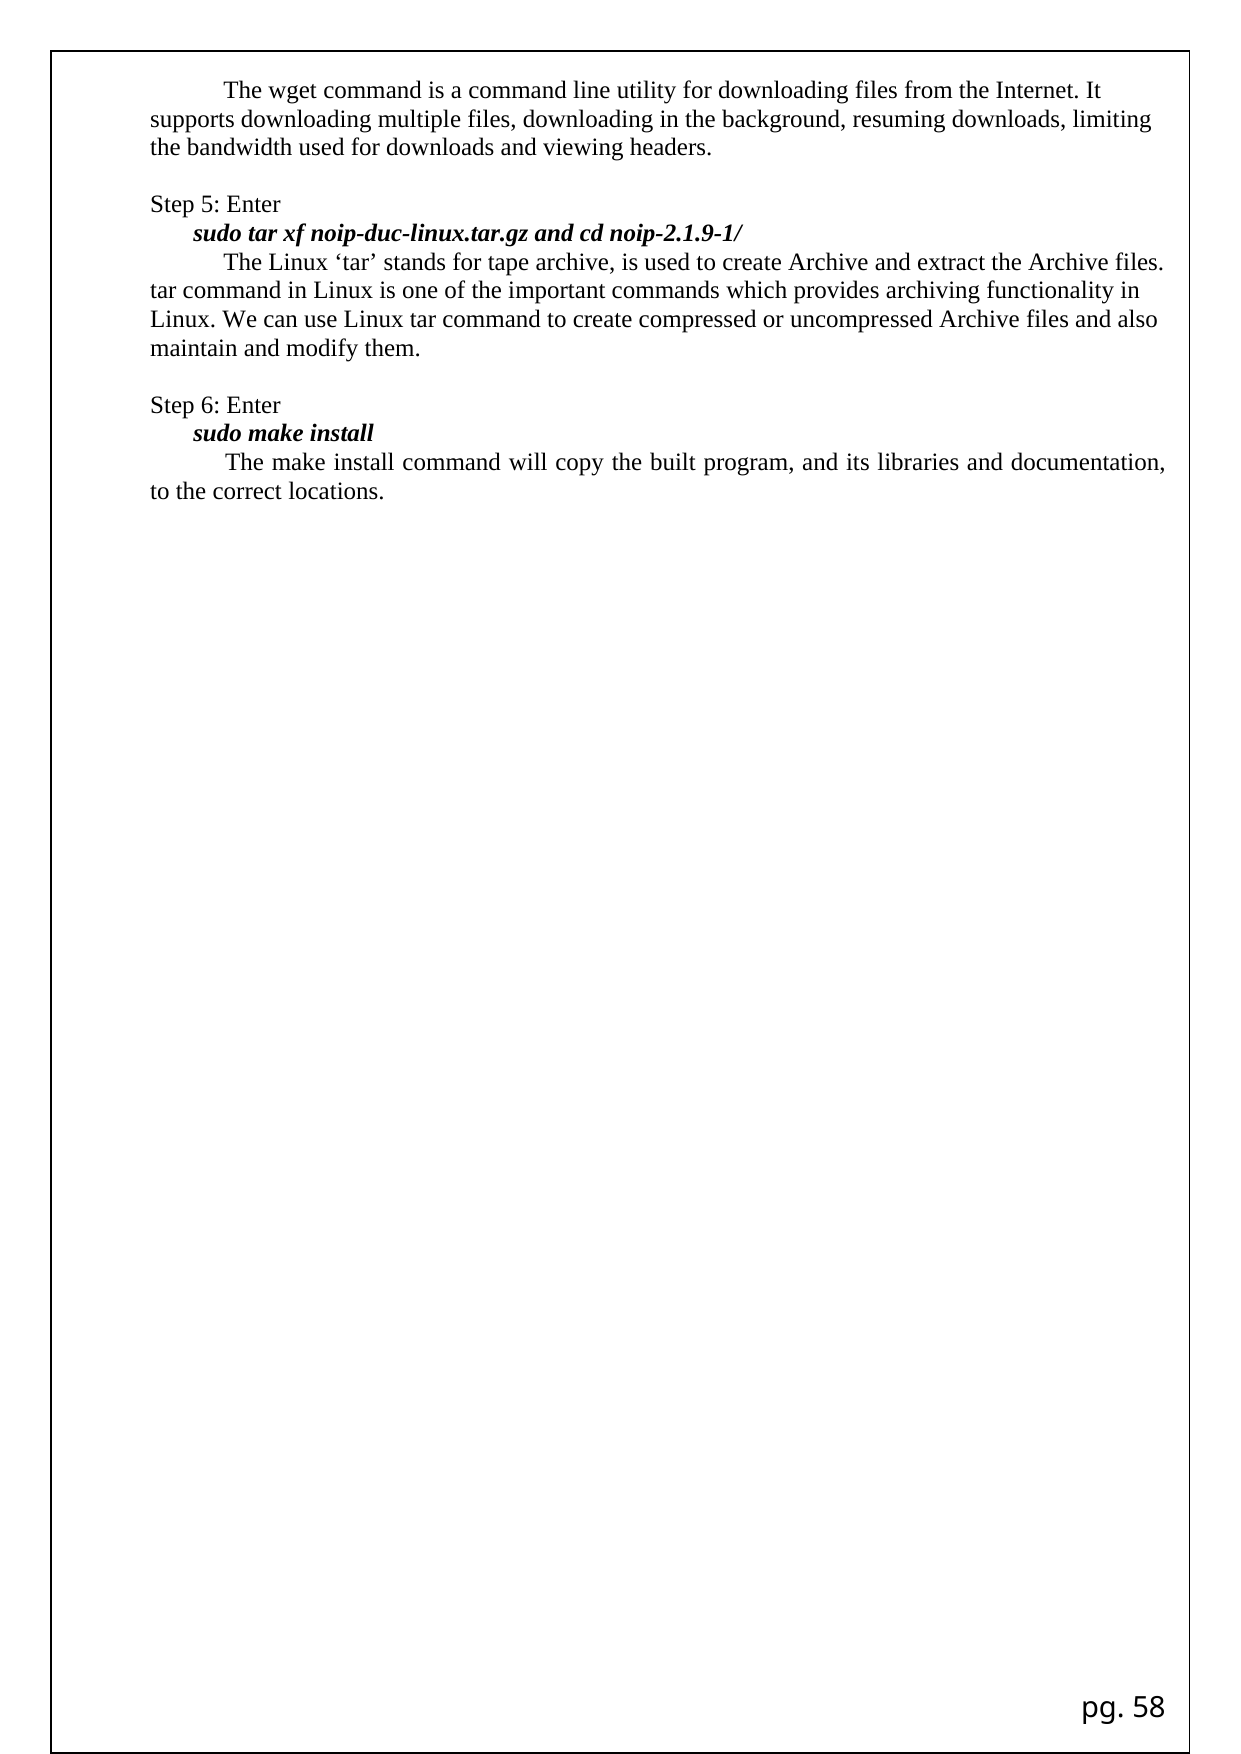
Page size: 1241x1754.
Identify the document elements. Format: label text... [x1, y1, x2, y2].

text sudo tar xf noip-duc-linux.tar.gz and cd noip-2.1.9-1/ [74, 218, 1168, 247]
text Step 6: Enter [75, 390, 1168, 418]
text sudo make install [150, 418, 1168, 447]
text The Linux ‘tar’ stands for tape archive, is used to create Archive and extract the Archive files. tar command in Linux is one of the important commands which provides archiving functionality in Linux. We can use Linux tar command to create compressed or uncompressed Archive files and also maintain and modify them. [150, 247, 1168, 362]
text Step 5: Enter [77, 189, 1168, 218]
text The wget command is a command line utility for downloading files from the Internet. It supports downloading multiple files, downloading in the background, resuming downloads, limiting the bandwidth used for downloads and viewing headers. [150, 75, 1168, 161]
text The make install command will copy the built program, and its libraries and documentation, to the correct locations. [150, 447, 1168, 505]
